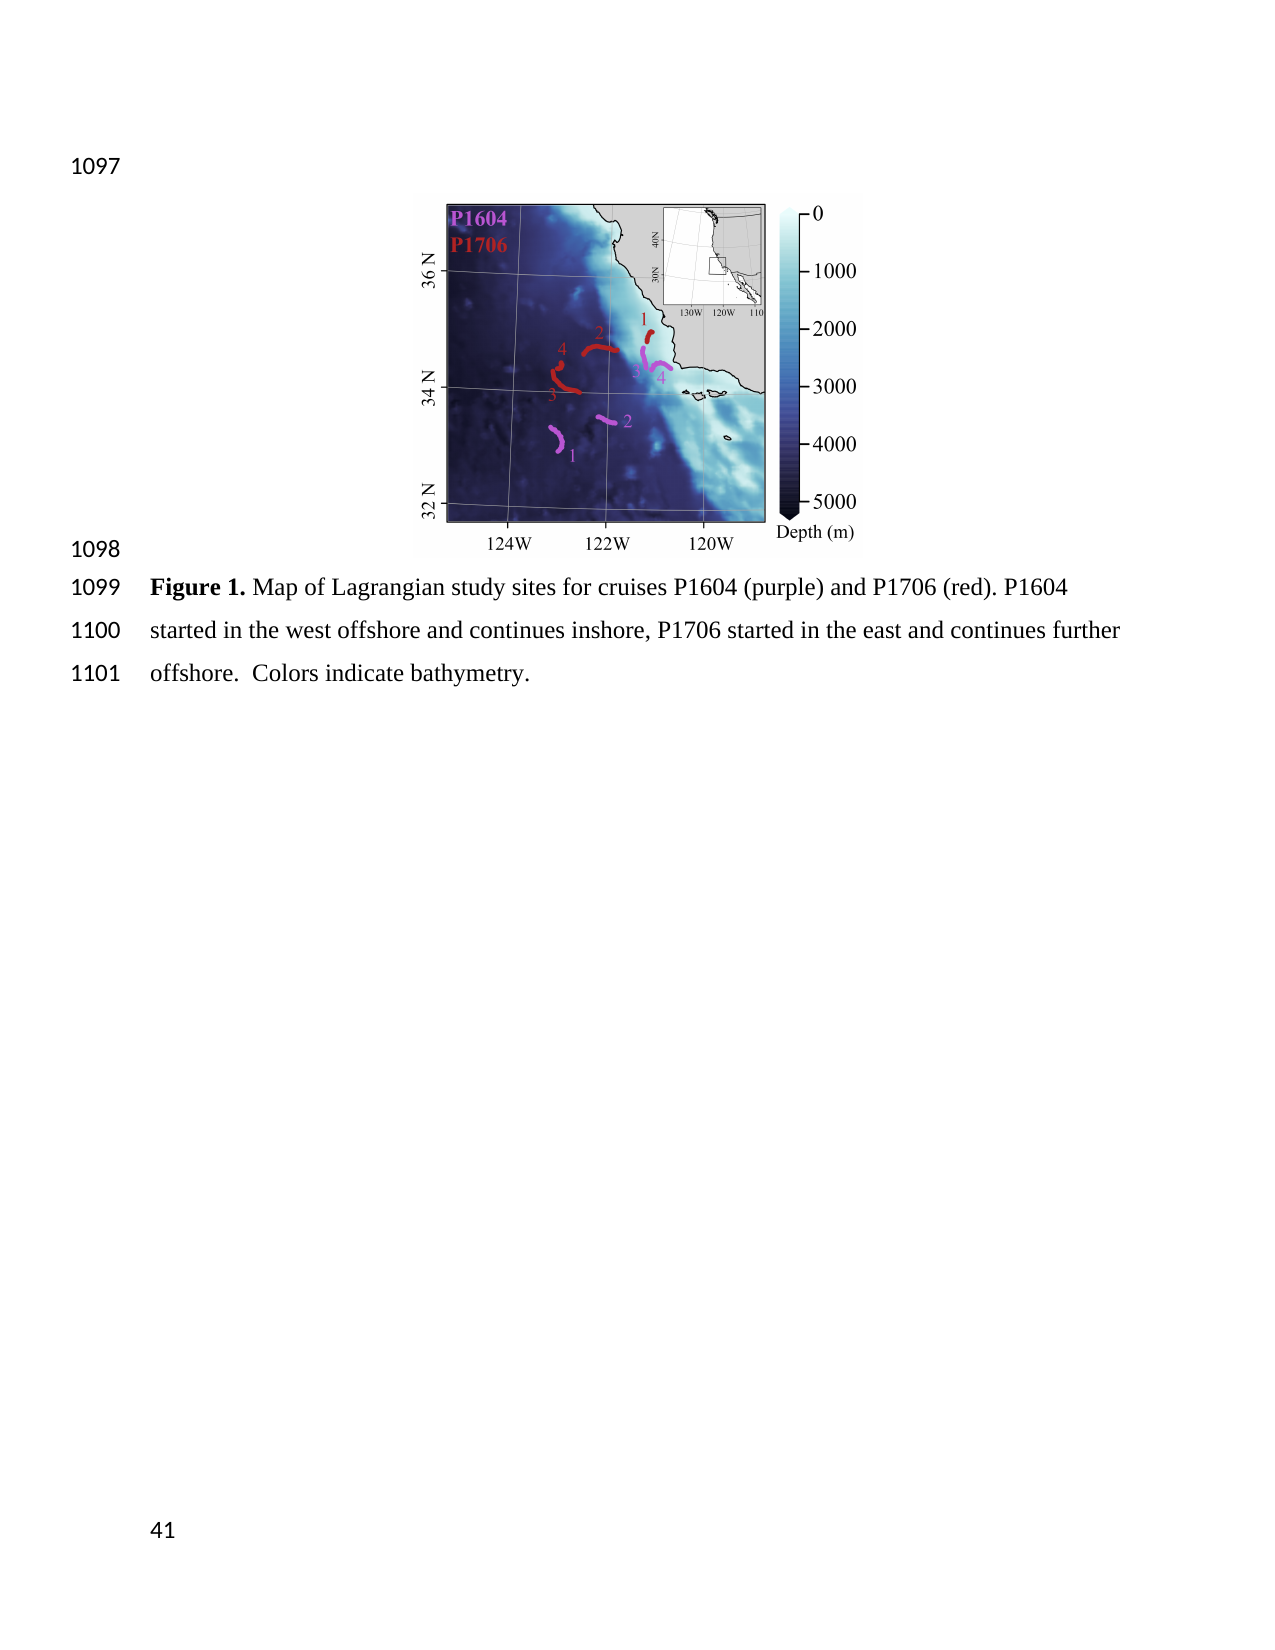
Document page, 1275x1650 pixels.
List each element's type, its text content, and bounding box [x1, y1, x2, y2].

text Figure 1. Map of Lagrangian study sites for cruises P1604 (purple) and P1706 (red). P1604 started in the west offshore and continues inshore, P1706 started in the east and continues further offshore. Colors indicate bathymetry. [150, 572, 1125, 687]
picture [412, 193, 863, 558]
